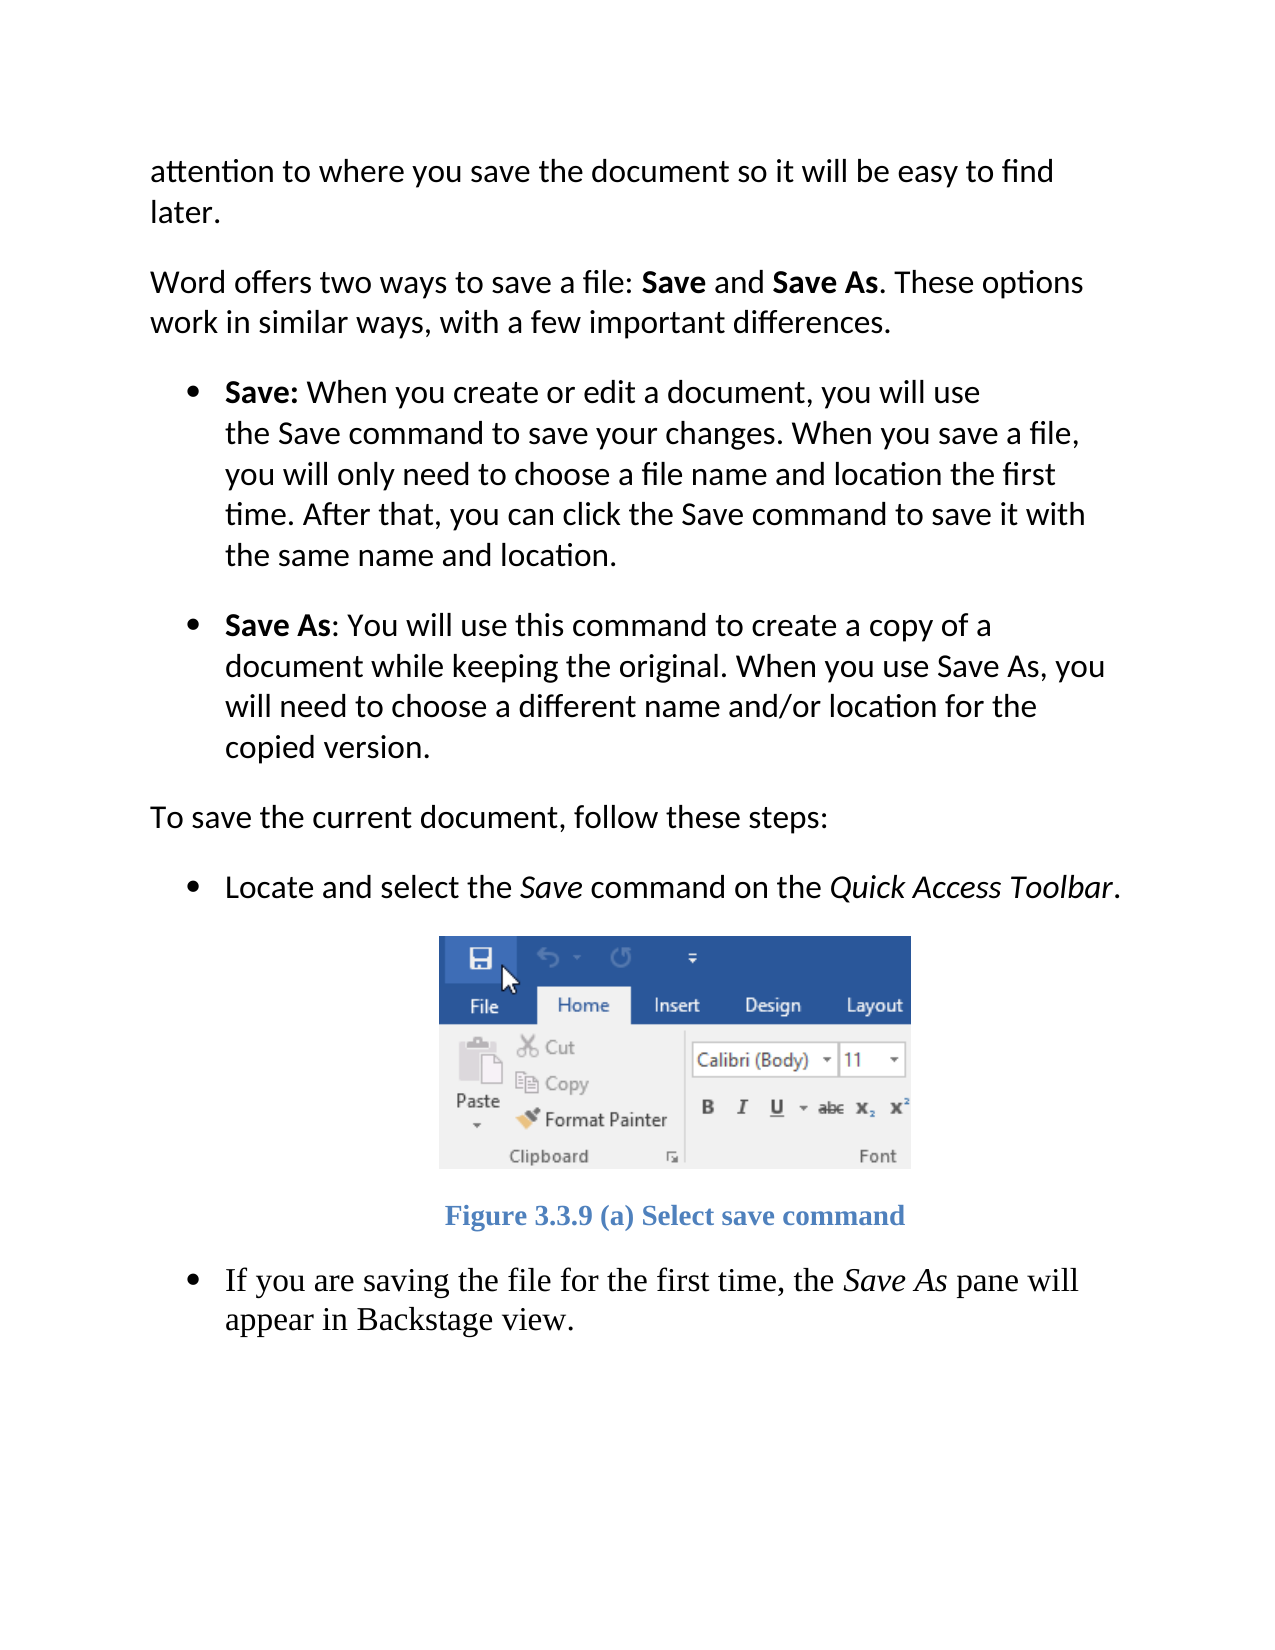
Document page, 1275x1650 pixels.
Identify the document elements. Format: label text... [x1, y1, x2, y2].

list Save As: You will use this command to create a copy of a document while keeping the original. When you use Save As, you will need to choose a different name and/or location for the copied version. [187, 604, 1125, 767]
text Figure 3.3.9 (a) Select save command [225, 1198, 1125, 1231]
text To save the current document, follow these steps: [150, 796, 1125, 837]
list If you are saving the file for the first time, the Save As pane will appear in Backstage view. [187, 1261, 1125, 1337]
text Word offers two ways to save a file: Save and Save As. These options work in similar ways, with a few important differences. [150, 261, 1125, 342]
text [150, 150, 1125, 231]
picture [439, 936, 911, 1169]
list Save: When you create or edit a document, you will use the Save command to save your changes. When you save a file, you will only need to choose a file name and location the first time. After that, you can click the Save command to save it with the same name and location. [187, 371, 1125, 575]
list Locate and select the Save command on the Quick Access Toolbar. [187, 866, 1125, 907]
